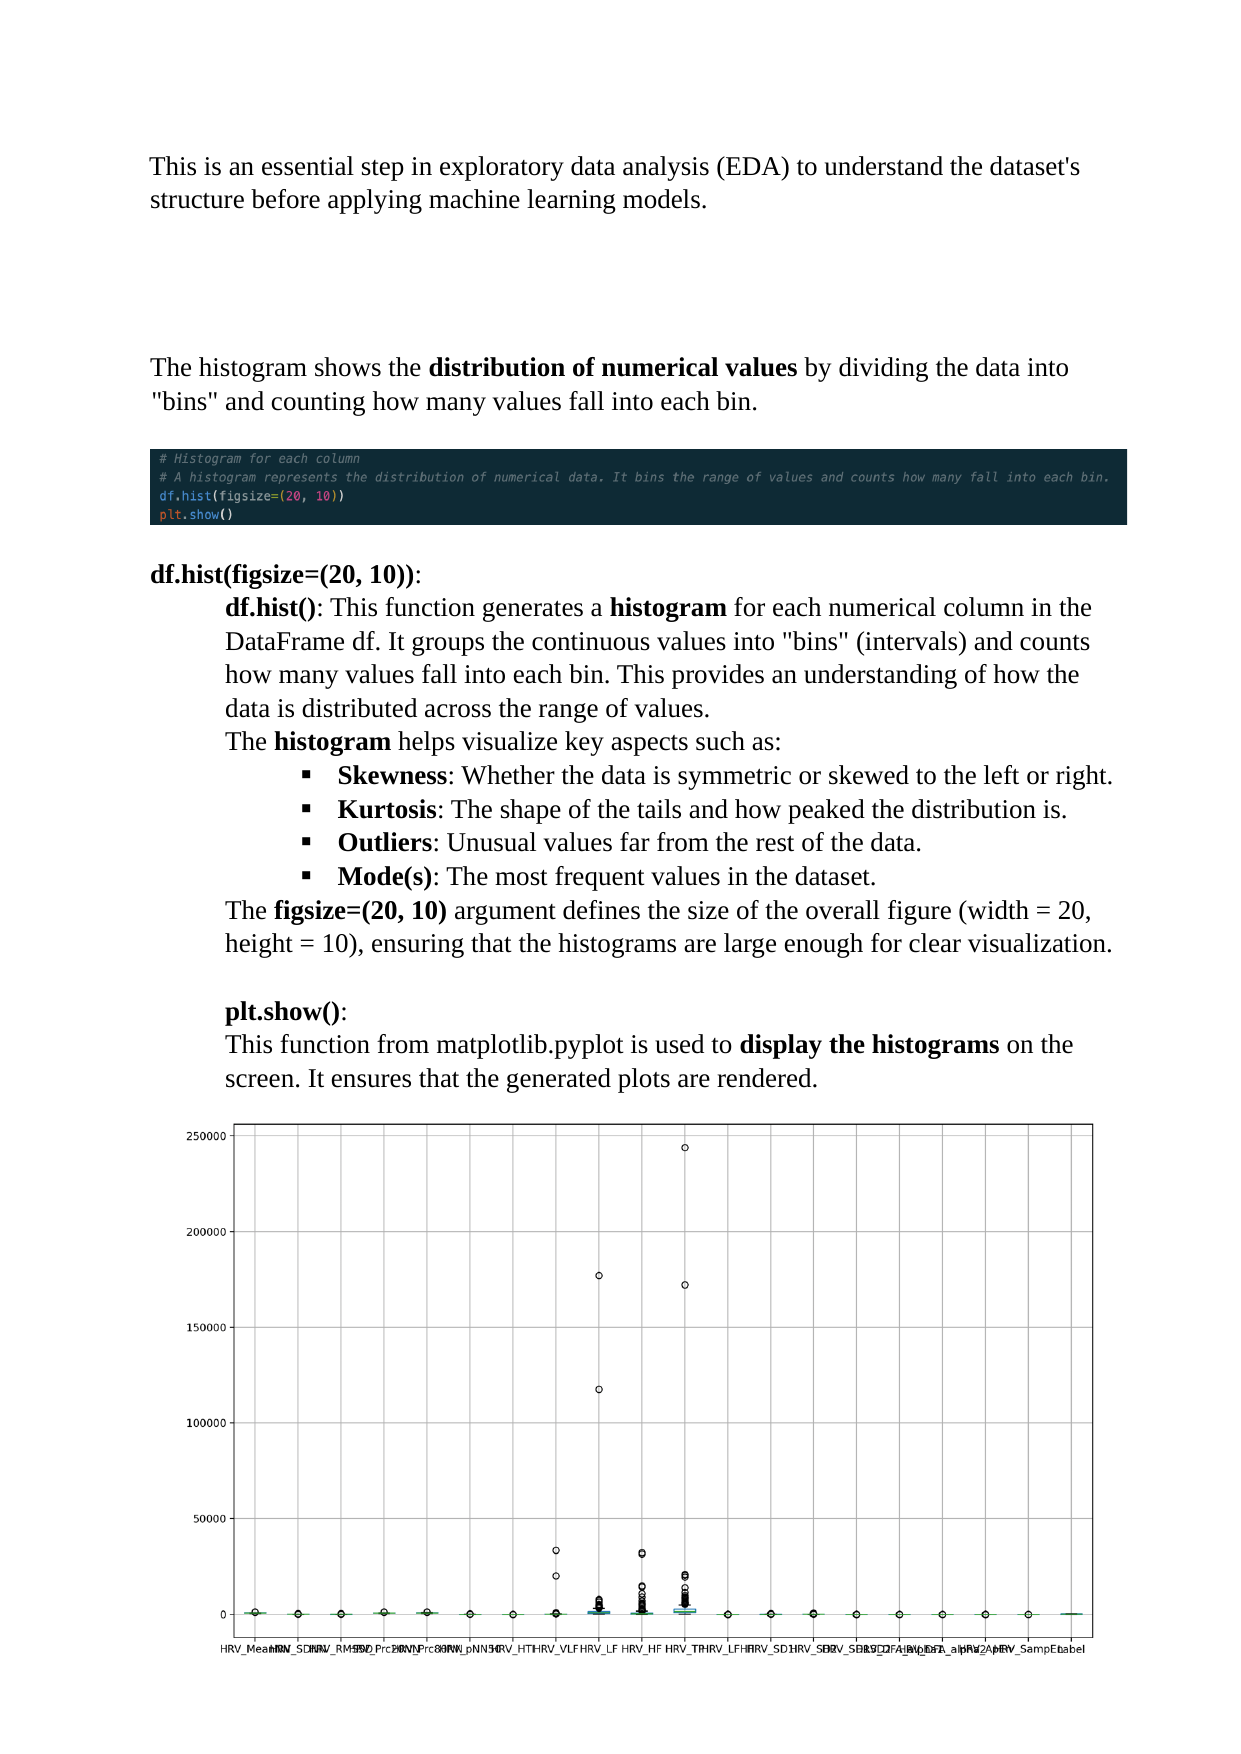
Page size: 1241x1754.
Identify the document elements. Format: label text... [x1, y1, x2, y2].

list Outliers: Unusual values far from the rest of the data. [300, 826, 1127, 858]
picture [176, 1095, 1124, 1683]
text This function from matplotlib.pyplot is used to display the histograms on the screen. It ensures that the generated plots are rendered. [225, 1028, 1127, 1093]
picture [150, 449, 1128, 525]
list Skewness: Whether the data is symmetric or skewed to the left or right. [300, 759, 1127, 790]
text The histogram shows the distribution of numerical values by dividing the data into "bins" and counting how many values fall into each bin. [150, 351, 1127, 416]
list Mode(s): The most frequent values in the dataset. [300, 860, 1127, 891]
text df.hist(): This function generates a histogram for each numerical column in the DataFrame df. It groups the continuous values into "bins" (intervals) and counts how many values fall into each bin. This provides an understanding of how the data is distributed across the range of values. [225, 591, 1127, 723]
text The histogram helps visualize key aspects such as: [225, 725, 1127, 757]
text df.hist(figsize=(20, 10)): [150, 558, 1127, 589]
list Kurtosis: The shape of the tails and how peaked the distribution is. [300, 793, 1127, 824]
text The figsize=(20, 10) argument defines the size of the overall figure (width = 20, height = 10), ensuring that the histograms are large enough for clear visualization. [225, 894, 1127, 959]
text plt.show(): [225, 994, 1127, 1026]
text This is an essential step in exploratory data analysis (EDA) to understand the dataset's structure before applying machine learning models. [149, 150, 1127, 215]
